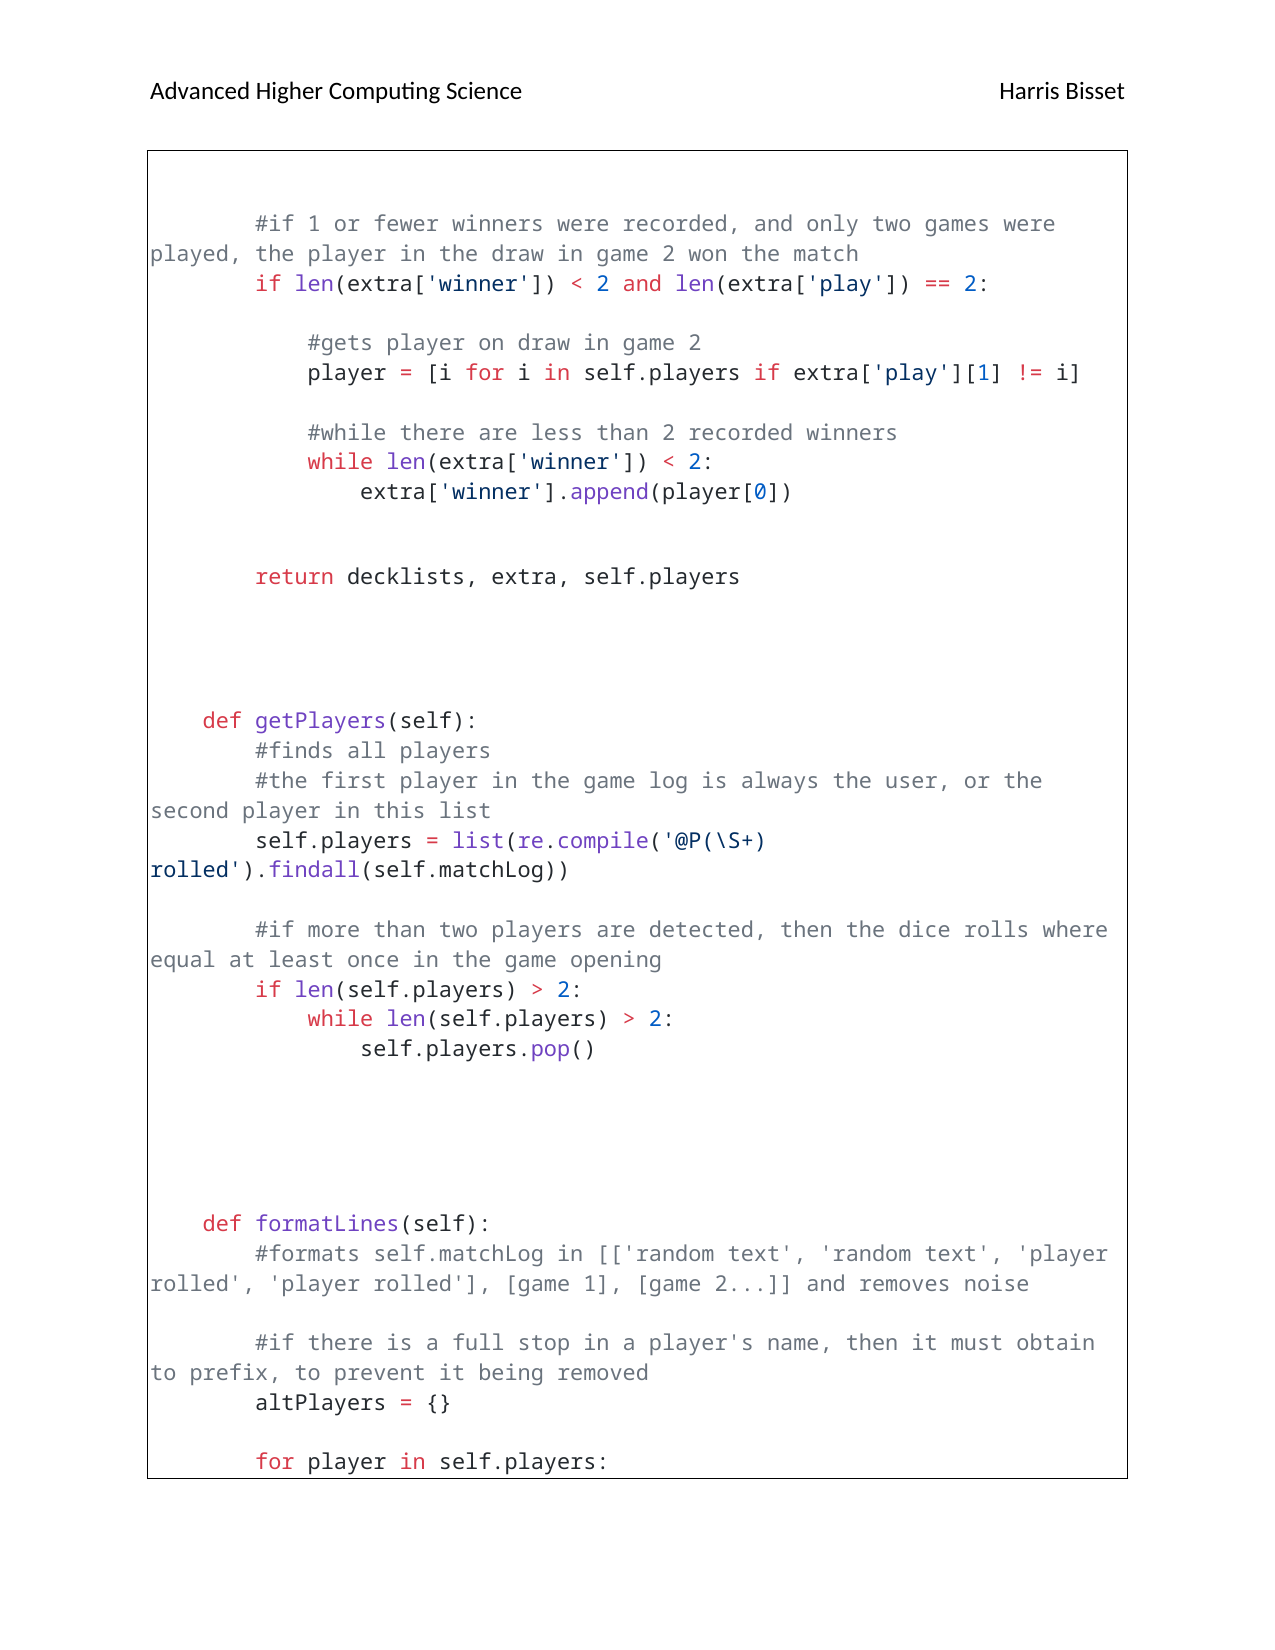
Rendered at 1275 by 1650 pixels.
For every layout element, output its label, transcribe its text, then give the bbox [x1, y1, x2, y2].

text self.players = list(re.compile('@P(\S+) rolled').findall(self.matchLog)) [150, 825, 1125, 884]
text def getPlayers(self): [148, 702, 1127, 735]
text #if more than two players are detected, then the dice rolls where equal at least once in the game opening [150, 914, 1125, 974]
text player = [i for i in self.players if extra['play'][1] != i] [150, 357, 1125, 387]
text #formats self.matchLog in [['random text', 'random text', 'player rolled', 'player rolled'], [game 1], [game 2...]] and removes noise [150, 1238, 1125, 1297]
text if len(extra['winner']) < 2 and len(extra['play']) == 2: [150, 267, 1125, 297]
text extra['winner'].append(player[0]) [150, 476, 1125, 506]
text if len(self.players) > 2: [150, 974, 1125, 1003]
text #if 1 or fewer winners were recorded, and only two games were played, the player in the draw in game 2 won the match [148, 205, 1127, 267]
text #finds all players [150, 735, 1125, 765]
text def formatLines(self): [148, 1205, 1127, 1238]
text return decklists, extra, self.players [148, 557, 1127, 590]
text while len(self.players) > 2: [150, 1003, 1125, 1033]
text #if there is a full stop in a player's name, then it must obtain to prefix, to prevent it being removed [150, 1327, 1125, 1387]
text #gets player on draw in game 2 [150, 327, 1125, 357]
text for player in self.players: [148, 1443, 1127, 1478]
text #the first player in the game log is always the user, or the second player in this list [150, 765, 1125, 825]
text altPlayers = {} [150, 1387, 1125, 1416]
text while len(extra['winner']) < 2: [150, 446, 1125, 476]
text #while there are less than 2 recorded winners [150, 416, 1125, 446]
text self.players.pop() [150, 1033, 1125, 1063]
